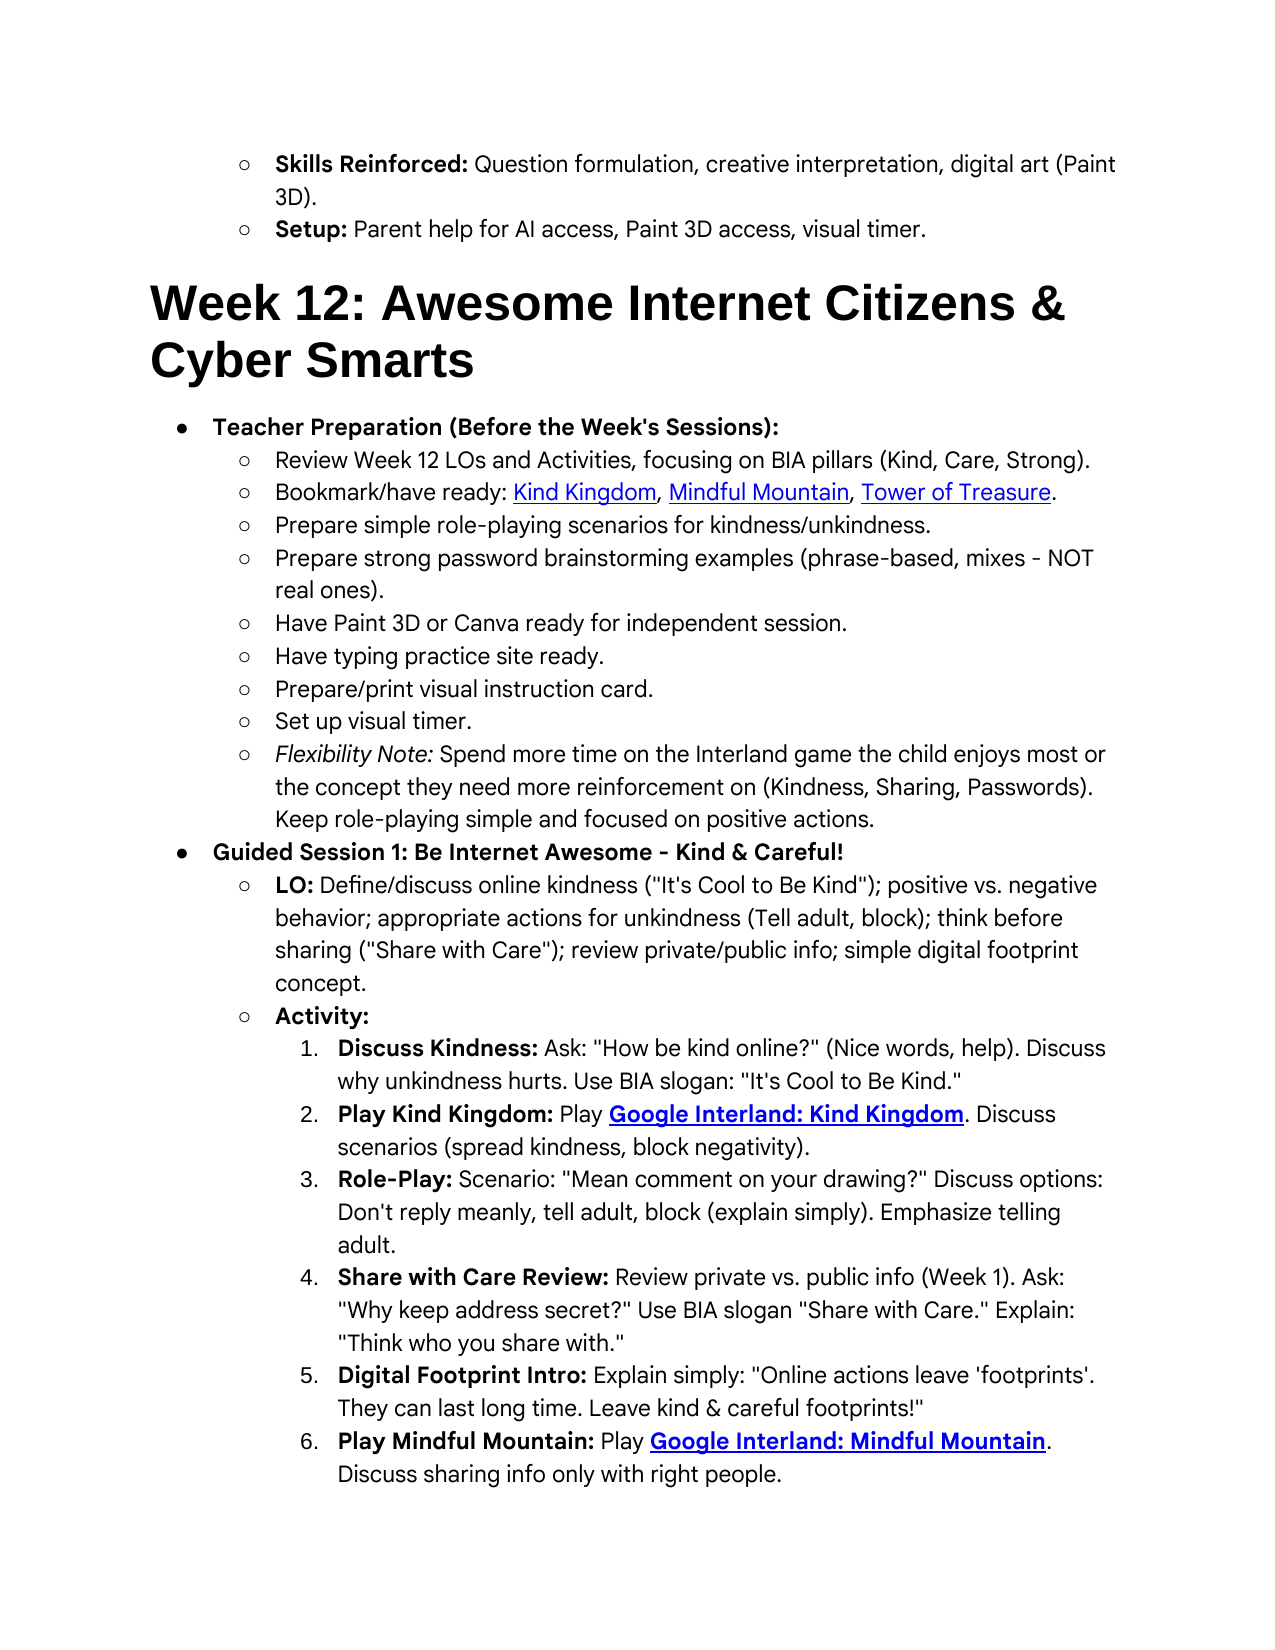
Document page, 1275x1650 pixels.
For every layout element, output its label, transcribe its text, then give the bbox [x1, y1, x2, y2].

list LO: Define/discuss online kindness ("It's Cool to Be Kind"); positive vs. negative behavior; appropriate actions for unkindness (Tell adult, block); think before sharing ("Share with Care"); review private/public info; simple digital footprint concept. [237, 871, 1125, 998]
list Flexibility Note: Spend more time on the Interland game the child enjoys most or the concept they need more reinforcement on (Kindness, Sharing, Passwords). Keep role-playing simple and focused on positive actions. [237, 740, 1125, 834]
list Skills Reinforced: Question formulation, creative interpretation, digital art (Paint 3D). [237, 150, 1125, 211]
list Setup: Parent help for AI access, Paint 3D access, visual timer. [237, 215, 1125, 244]
list Play Kind Kingdom: Play Google Interland: Kind Kingdom. Discuss scenarios (spread kindness, block negativity). [300, 1100, 1125, 1161]
list Prepare/print visual instruction card. [237, 675, 1125, 703]
list Set up visual timer. [237, 707, 1125, 736]
list Guided Session 1: Be Internet Awesome - Kind & Careful! [175, 838, 1125, 867]
list Bookmark/have ready: Kind Kingdom, Mindful Mountain, Tower of Treasure. [237, 478, 1125, 507]
list Prepare strong password brainstorming examples (phrase-based, mixes - NOT real ones). [237, 544, 1125, 605]
list Prepare simple role-playing scenarios for kindness/unkindness. [237, 511, 1125, 540]
list Review Week 12 LOs and Activities, focusing on BIA pillars (Kind, Care, Strong). [237, 446, 1125, 474]
list Have typing practice site ready. [237, 642, 1125, 671]
list Share with Care Review: Review private vs. public info (Week 1). Ask: "Why keep address secret?" Use BIA slogan "Share with Care." Explain: "Think who you share with." [300, 1263, 1125, 1358]
list Role-Play: Scenario: "Mean comment on your drawing?" Discuss options: Don't reply meanly, tell adult, block (explain simply). Emphasize telling adult. [300, 1165, 1125, 1259]
list Digital Footprint Intro: Explain simply: "Online actions leave 'footprints'. They can last long time. Leave kind & careful footprints!" [300, 1362, 1125, 1423]
list Activity: [237, 1002, 1125, 1031]
list Play Mindful Mountain: Play Google Interland: Mindful Mountain. Discuss sharing info only with right people. [300, 1427, 1125, 1488]
subtitle Week 12: Awesome Internet Citizens & Cyber Smarts [150, 273, 1125, 388]
list Have Paint 3D or Canva ready for independent session. [237, 609, 1125, 638]
list Teacher Preparation (Before the Week's Sessions): [175, 413, 1125, 442]
list Discuss Kindness: Ask: "How be kind online?" (Nice words, help). Discuss why unkindness hurts. Use BIA slogan: "It's Cool to Be Kind." [300, 1034, 1125, 1096]
